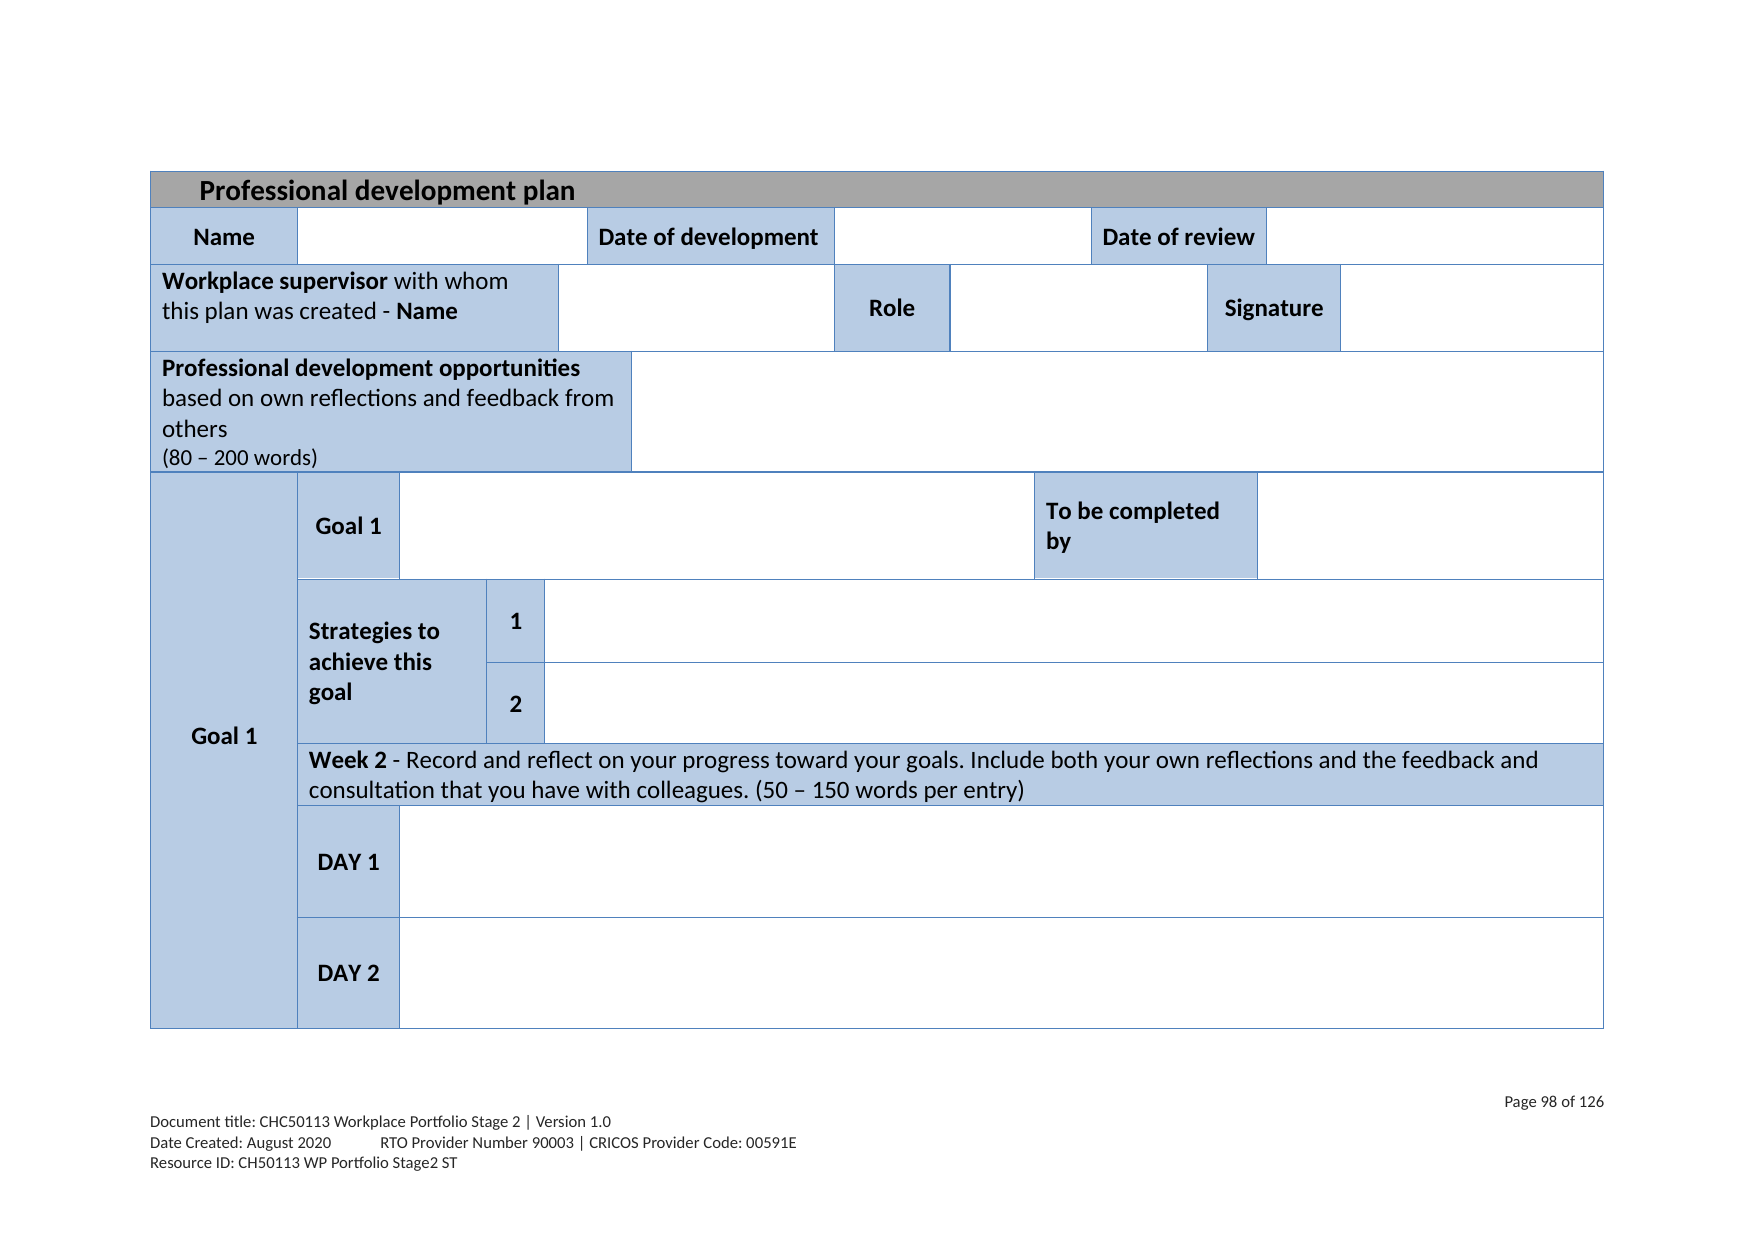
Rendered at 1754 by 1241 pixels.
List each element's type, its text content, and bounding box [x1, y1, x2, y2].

table_cell [1258, 473, 1603, 578]
table_cell Goal 1 [298, 473, 399, 578]
table_cell Professional development opportunities based on own reflections and feedback from others (80 – 200 words) [151, 352, 631, 471]
table_cell Date of development [588, 208, 834, 264]
table_cell Role [835, 265, 949, 351]
table_header Professional development plan [151, 172, 1603, 207]
table_cell Date of review [1092, 208, 1266, 264]
table_cell Goal 1 [151, 473, 297, 1028]
table_cell DAY 2 [298, 918, 399, 1028]
table_cell Week 2 - Record and reflect on your progress toward your goals. Include both your own reflections and the feedback and consultation that you have with colleagues. (50 – 150 words per entry) [298, 744, 1603, 805]
table_cell [400, 806, 1603, 917]
table_cell [951, 265, 1207, 351]
table_cell 2 [487, 663, 544, 743]
table_cell [632, 352, 1603, 471]
table_cell [545, 663, 1603, 743]
table_cell [400, 918, 1603, 1028]
table_cell To be completed by [1035, 473, 1257, 578]
table_cell 1 [487, 580, 544, 662]
table_cell Signature [1208, 265, 1340, 351]
table_cell Name [151, 208, 297, 264]
table_cell [559, 265, 834, 351]
table_cell Workplace supervisor with whom this plan was created - Name [151, 265, 558, 351]
table_cell [298, 208, 587, 264]
table_cell Strategies to achieve this goal [298, 580, 486, 743]
table_cell DAY 1 [298, 806, 399, 917]
table_cell [1341, 265, 1603, 351]
table_cell [400, 473, 1034, 578]
table_cell [835, 208, 1091, 264]
table_cell [1267, 208, 1603, 264]
table_cell [545, 580, 1603, 662]
